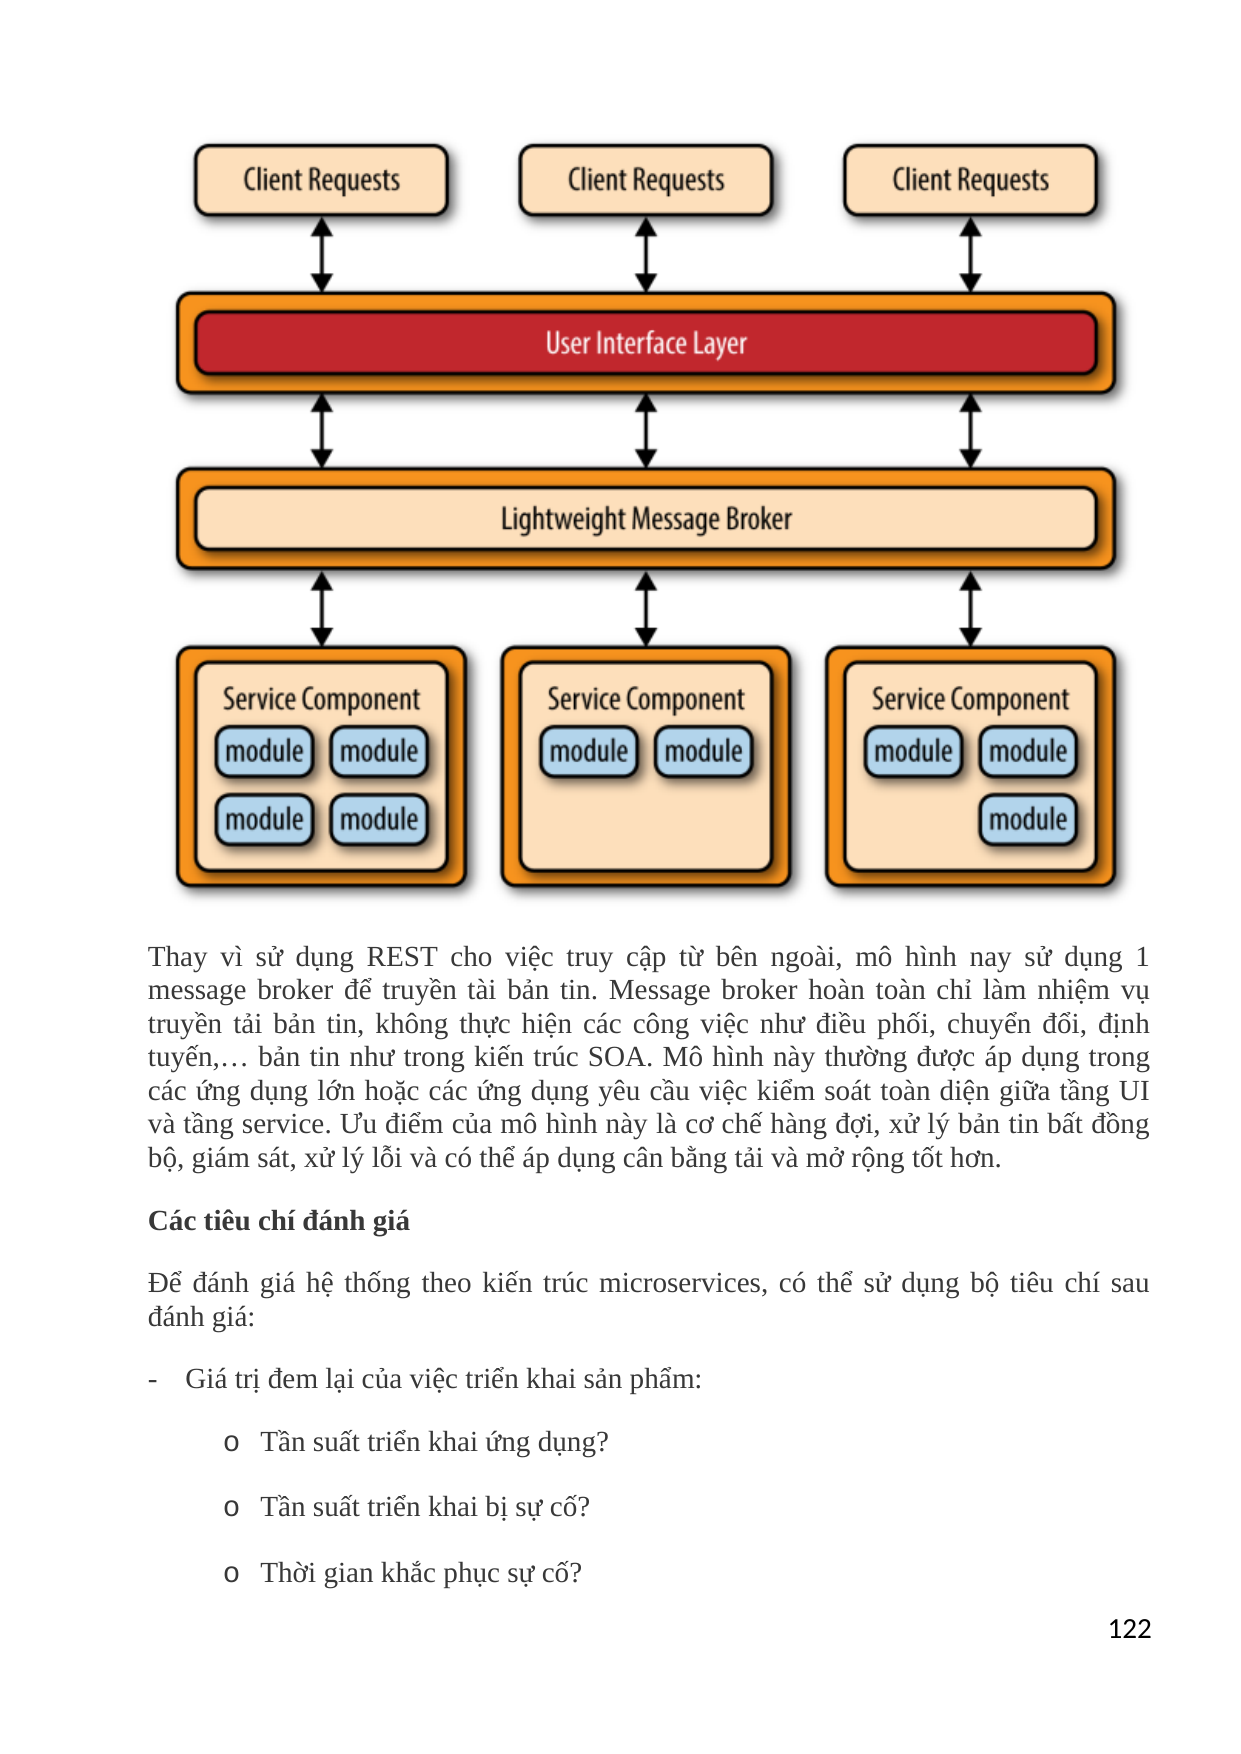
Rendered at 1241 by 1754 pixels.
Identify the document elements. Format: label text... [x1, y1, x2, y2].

text Để đánh giá hệ thống theo kiến trúc microservices, có thể sử dụng bộ tiêu chí sau đánh giá: [148, 1265, 1152, 1332]
text Thay vì sử dụng REST cho việc truy cập từ bên ngoài, mô hình nay sử dụng 1 message broker để truyền tài bản tin. Message broker hoàn toàn chỉ làm nhiệm vụ truyền tải bản tin, không thực hiện các công việc như điều phối, chuyển đổi, định tuyến,… bản tin như trong kiến trúc SOA. Mô hình này thường được áp dụng trong các ứng dụng lớn hoặc các ứng dụng yêu cầu việc kiểm soát toàn diện giữa tầng UI và tầng service. Ưu điểm của mô hình này là cơ chế hàng đợi, xử lý bản tin bất đồng bộ, giám sát, xử lý lỗi và có thể áp dụng cân bằng tải và mở rộng tốt hơn. [148, 939, 1152, 1173]
picture [147, 118, 1152, 910]
text Các tiêu chí đánh giá [148, 1203, 1152, 1236]
list Giá trị đem lại của việc triển khai sản phẩm: [148, 1362, 1152, 1395]
list Thời gian khắc phục sự cố? [223, 1555, 1152, 1591]
list Tần suất triển khai ứng dụng? [223, 1424, 1152, 1460]
list Tần suất triển khai bị sự cố? [223, 1489, 1152, 1526]
